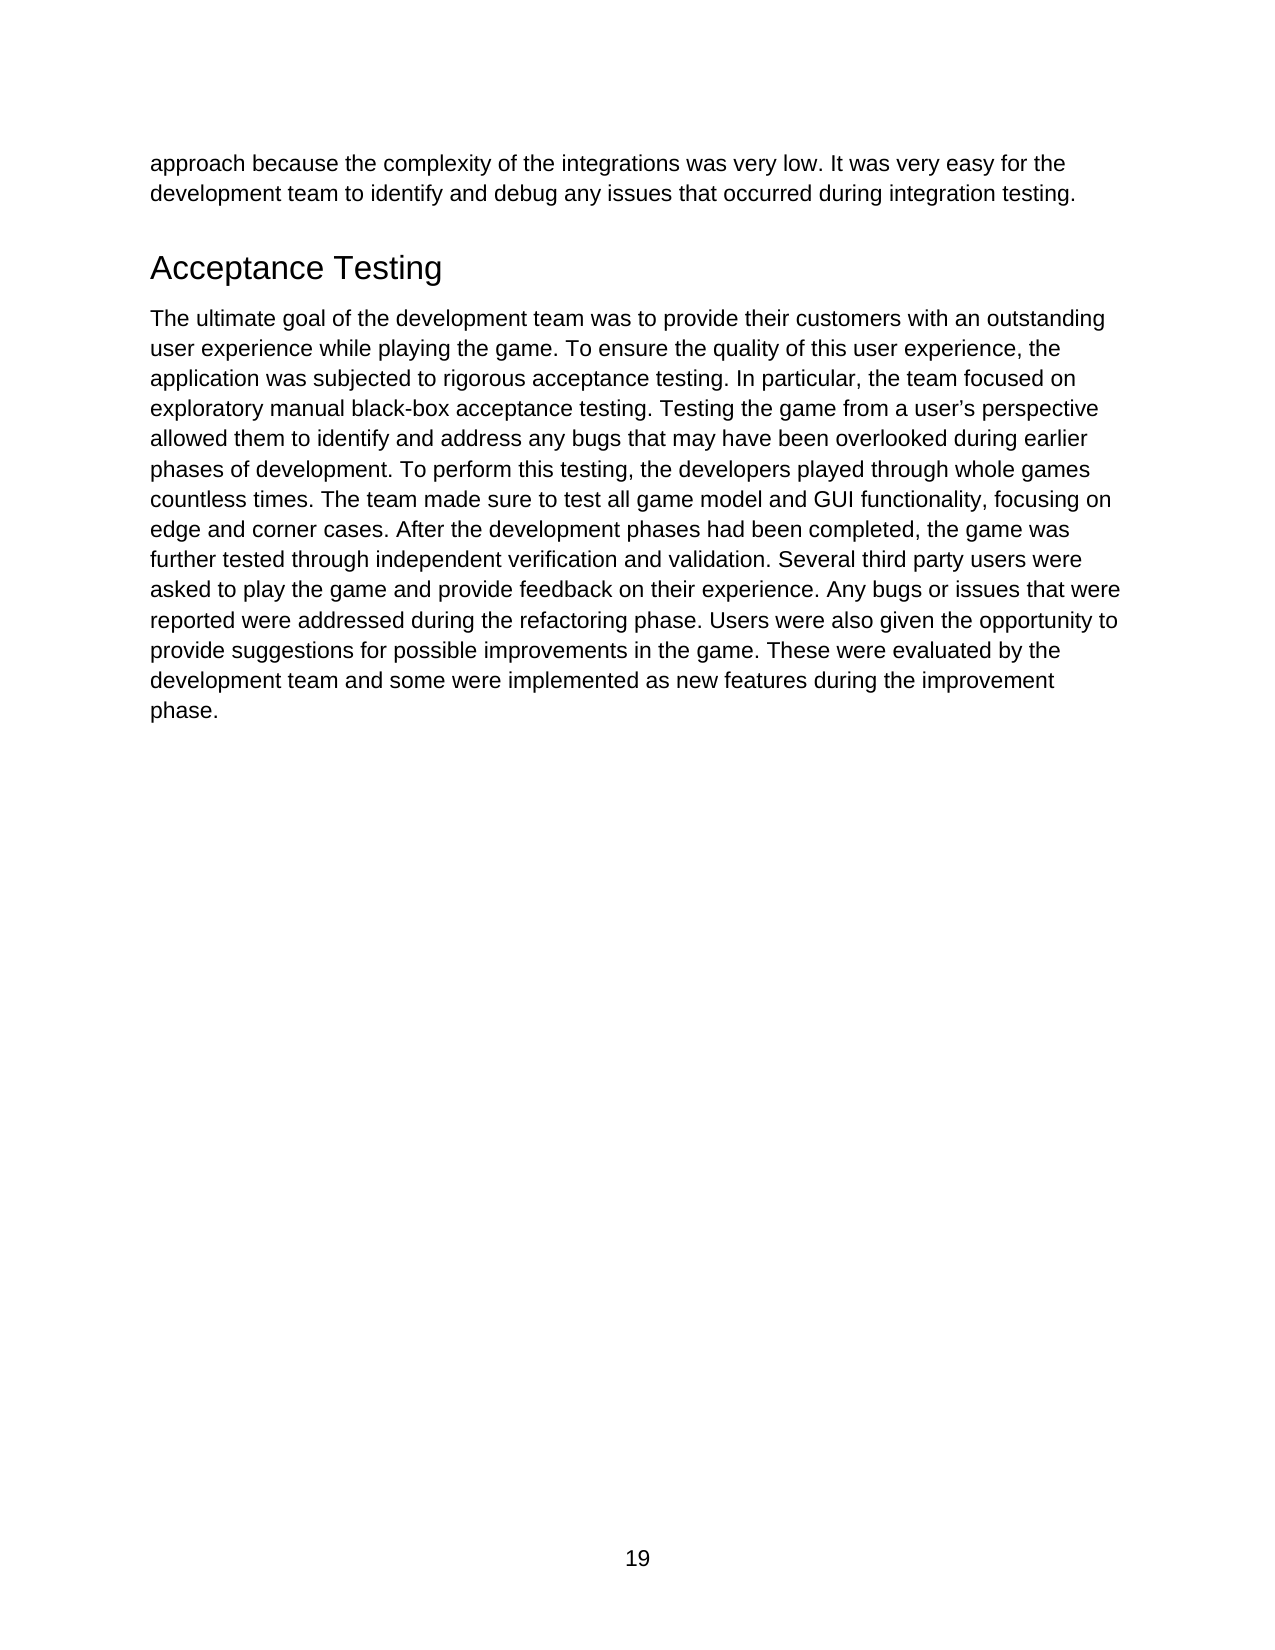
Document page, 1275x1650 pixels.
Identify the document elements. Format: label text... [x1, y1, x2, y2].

text The ultimate goal of the development team was to provide their customers with an outstanding user experience while playing the game. To ensure the quality of this user experience, the application was subjected to rigorous acceptance testing. In particular, the team focused on exploratory manual black-box acceptance testing. Testing the game from a user’s perspective allowed them to identify and address any bugs that may have been overlooked during earlier phases of development. To perform this testing, the developers played through whole games countless times. The team made sure to test all game model and GUI functionality, focusing on edge and corner cases. After the development phases had been completed, the game was further tested through independent verification and validation. Several third party users were asked to play the game and provide feedback on their experience. Any bugs or issues that were reported were addressed during the refactoring phase. Users were also given the opportunity to provide suggestions for possible improvements in the game. These were evaluated by the development team and some were implemented as new features during the improvement phase. [150, 304, 1125, 724]
subtitle Acceptance Testing [150, 248, 1125, 286]
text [150, 150, 1125, 207]
